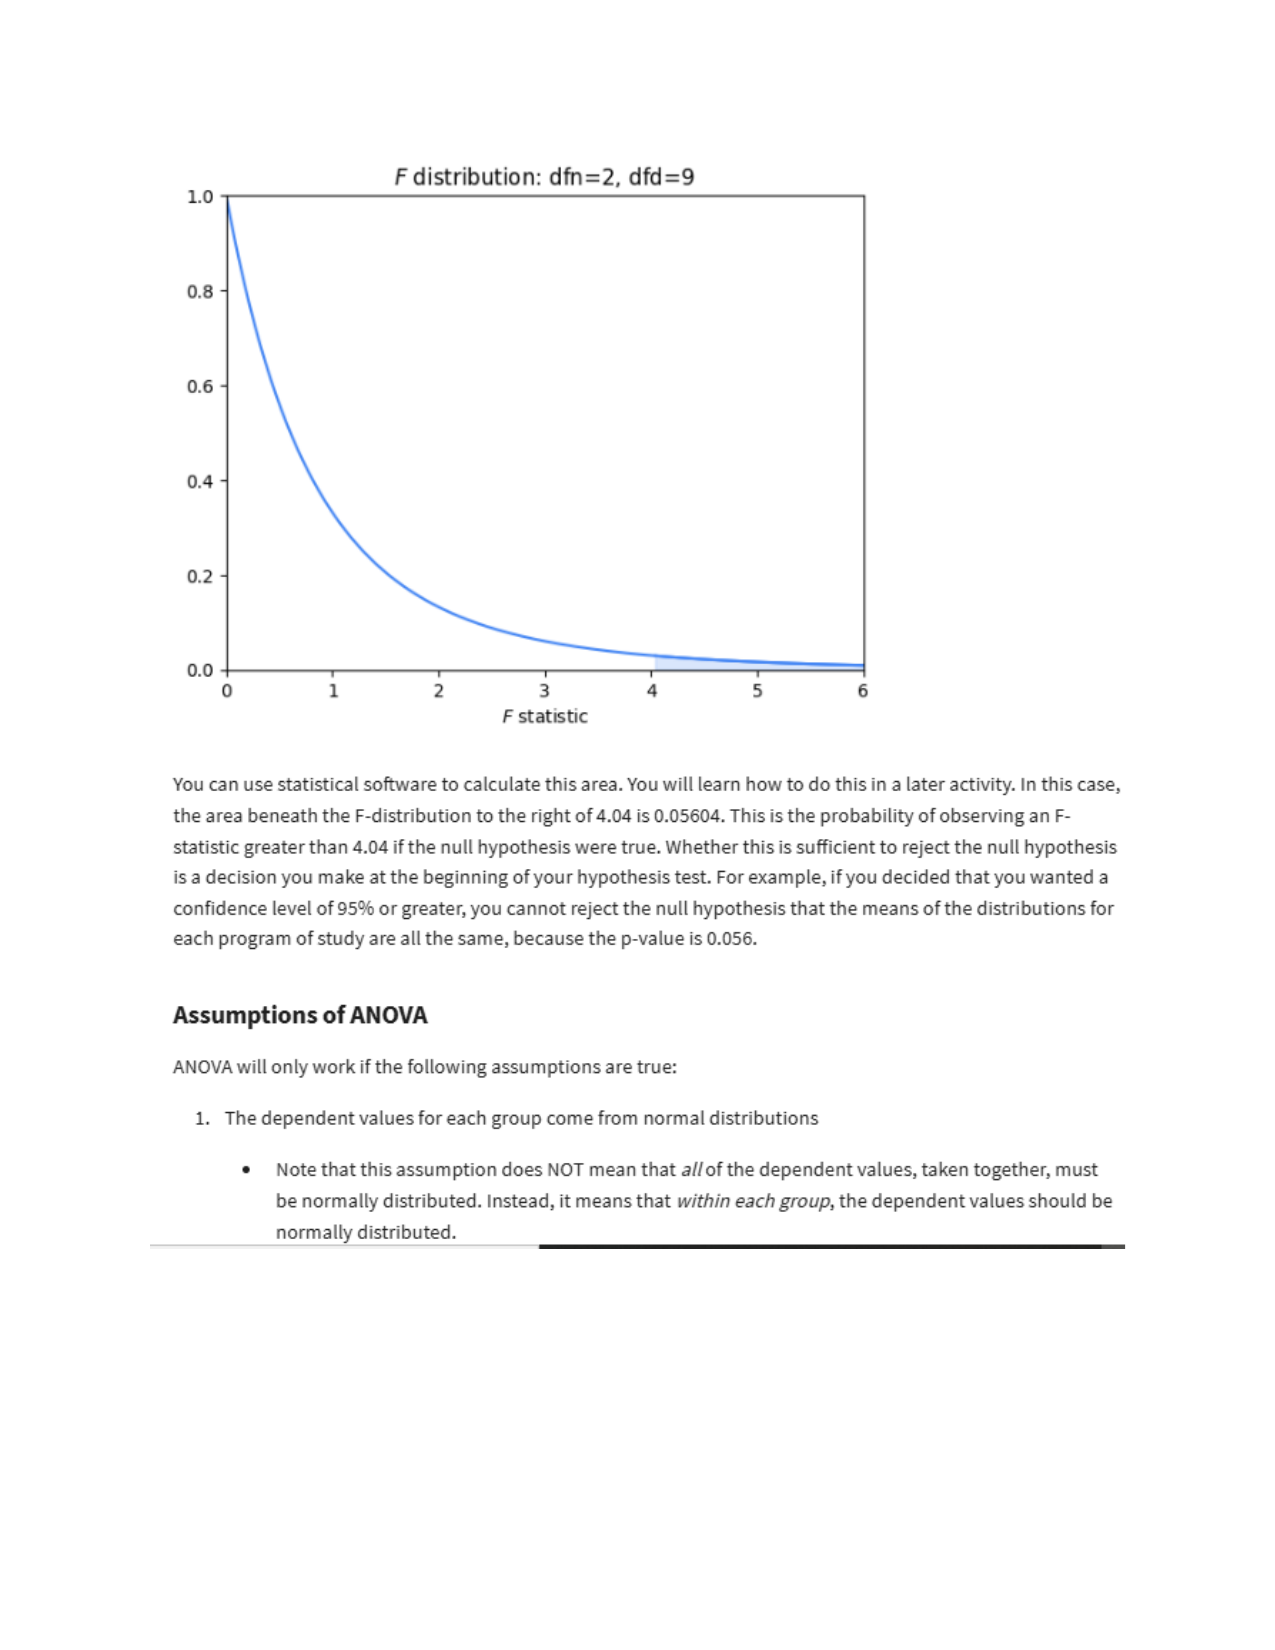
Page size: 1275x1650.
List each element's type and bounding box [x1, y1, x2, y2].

picture [150, 150, 1125, 1249]
